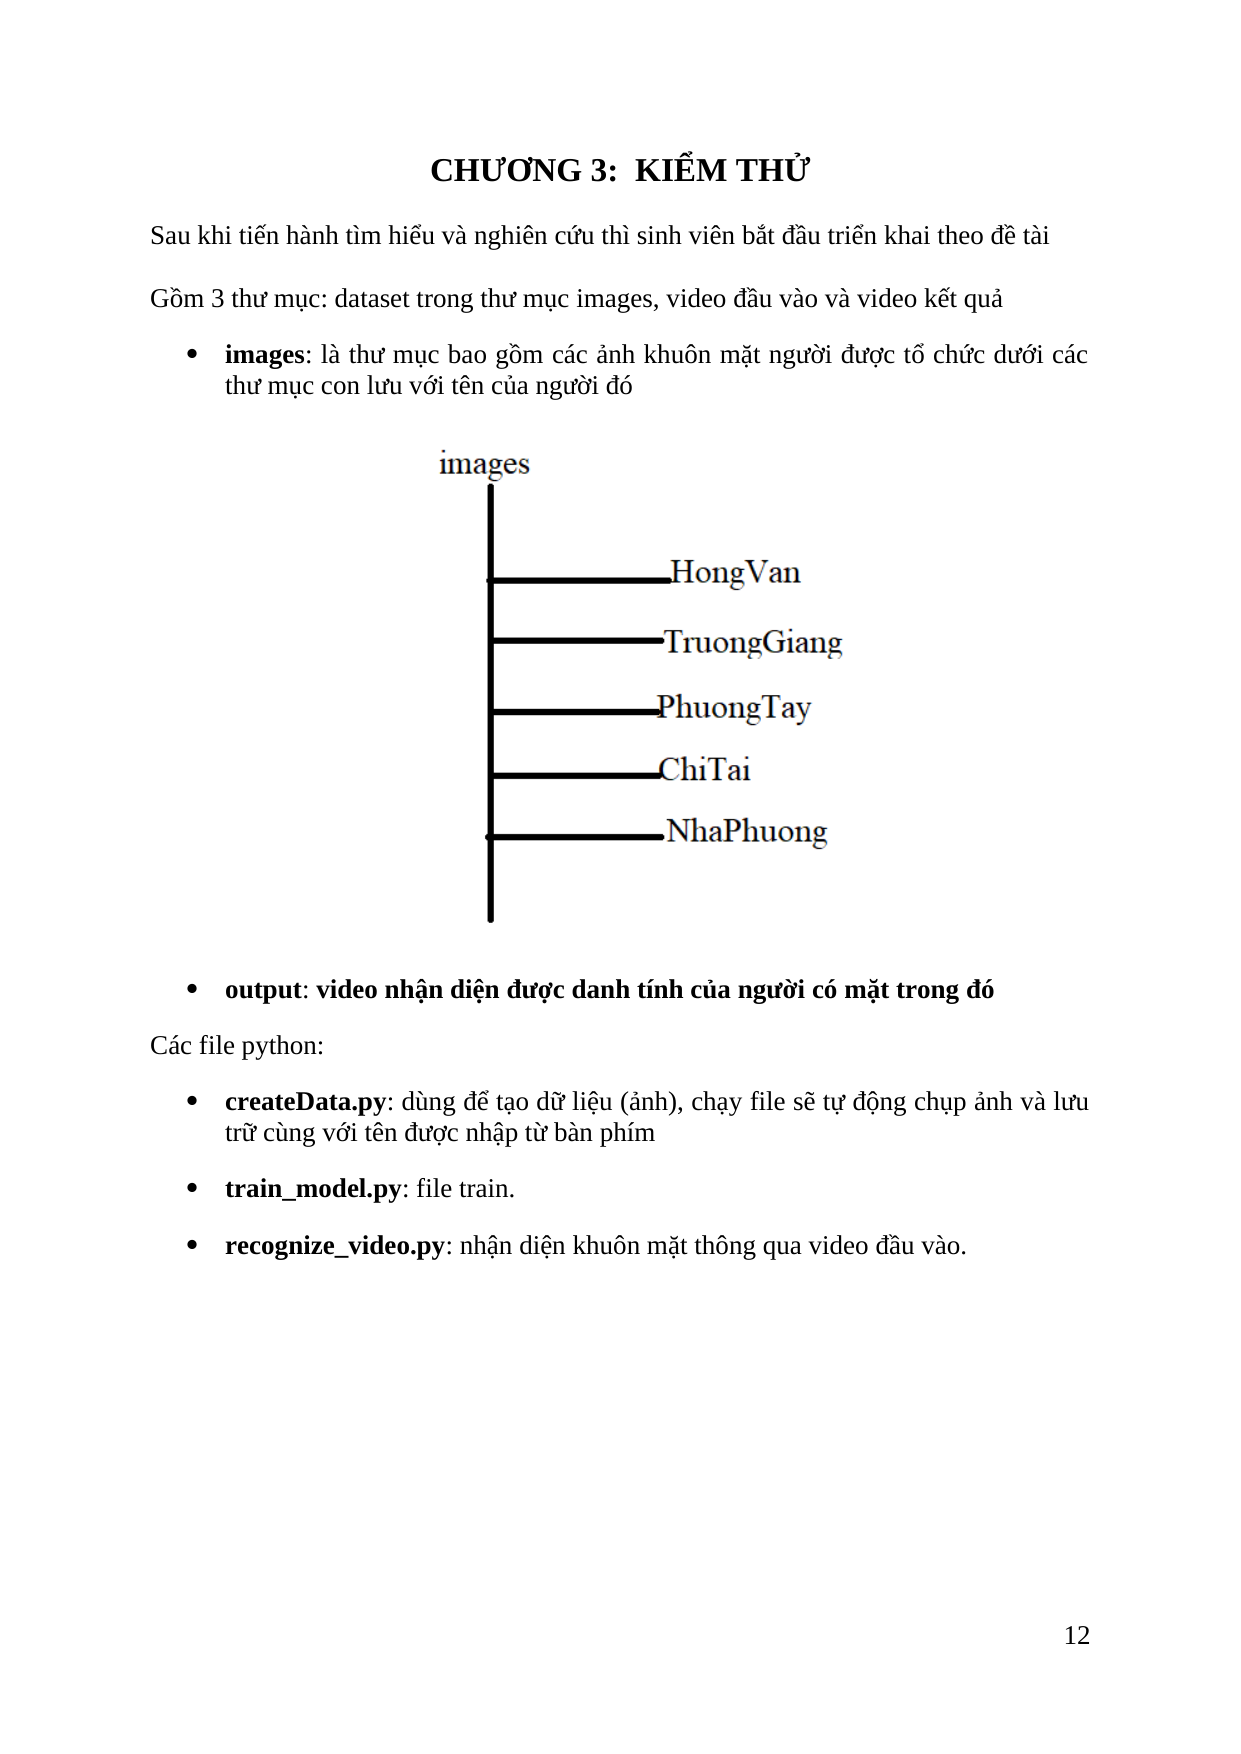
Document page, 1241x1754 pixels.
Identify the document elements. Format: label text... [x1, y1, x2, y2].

list createData.py: dùng để tạo dữ liệu (ảnh), chạy file sẽ tự động chụp ảnh và lưu trữ cùng với tên được nhập từ bàn phím [187, 1085, 1090, 1148]
text Gồm 3 thư mục: dataset trong thư mục images, video đầu vào và video kết quả [150, 282, 1090, 313]
list images: là thư mục bao gồm các ảnh khuôn mặt người được tổ chức dưới các thư mục con lưu với tên của người đó [187, 338, 1090, 400]
picture [395, 425, 920, 948]
list train_model.py: file train. [187, 1173, 1090, 1204]
text Các file python: [150, 1029, 1090, 1060]
subtitle CHƯƠNG 3: KIỂM THỬ [150, 150, 1090, 188]
text Sau khi tiến hành tìm hiểu và nghiên cứu thì sinh viên bắt đầu triển khai theo đề tài [150, 219, 1090, 251]
list output: video nhận diện được danh tính của người có mặt trong đó [187, 973, 1090, 1004]
list recognize_video.py: nhận diện khuôn mặt thông qua video đầu vào. [187, 1229, 1090, 1260]
